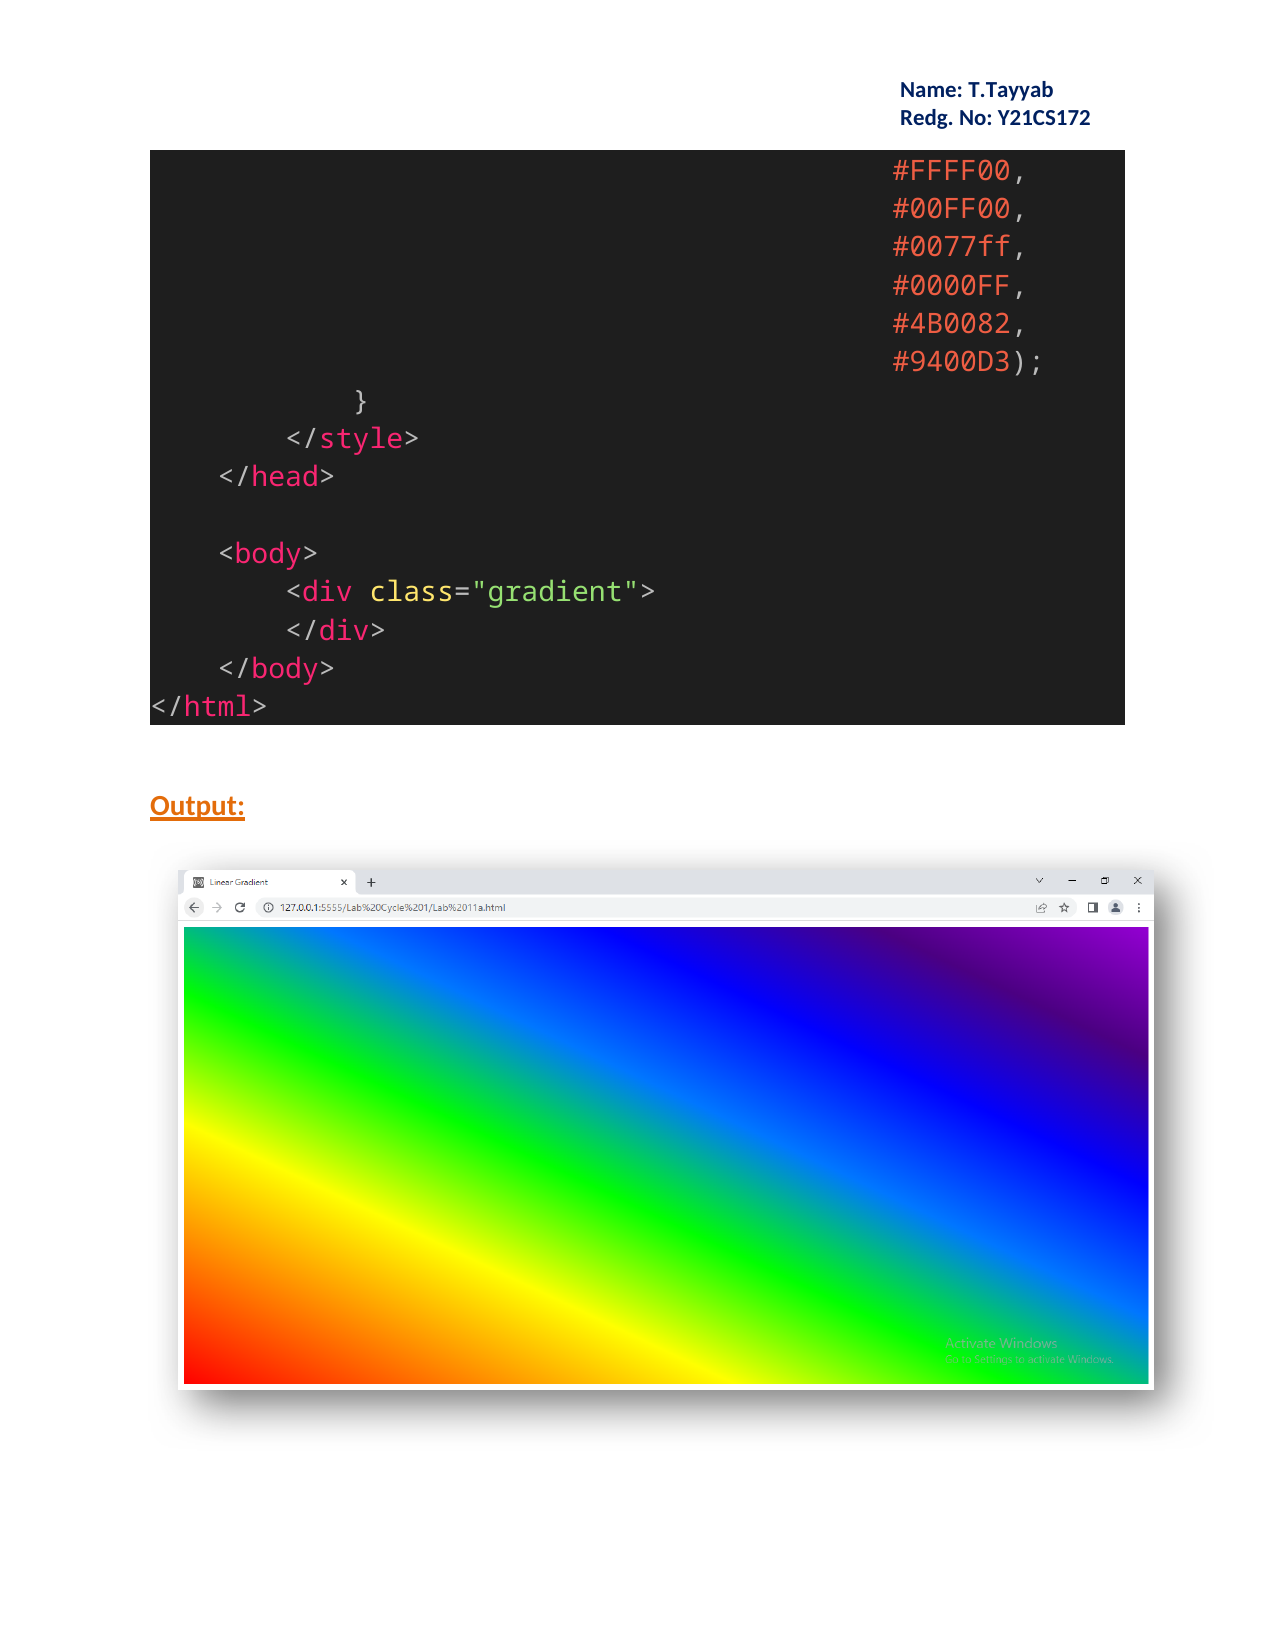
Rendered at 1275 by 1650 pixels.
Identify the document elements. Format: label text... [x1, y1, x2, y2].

text <body> [150, 533, 1125, 572]
text Output: [150, 787, 1125, 822]
text </style> [150, 418, 1125, 457]
text </div> [150, 610, 1125, 648]
text </head> [150, 457, 1125, 495]
text #FFFF00, [150, 150, 1125, 188]
text #0077ff, [150, 227, 1125, 265]
text } [150, 380, 1125, 418]
text </html> [150, 687, 1125, 725]
text #00FF00, [150, 188, 1125, 227]
text #0000FF, [150, 265, 1125, 303]
picture [178, 870, 1154, 1390]
text </body> [150, 648, 1125, 687]
text #9400D3); [150, 342, 1125, 380]
text #4B0082, [150, 303, 1125, 342]
text <div class="gradient"> [150, 572, 1125, 610]
